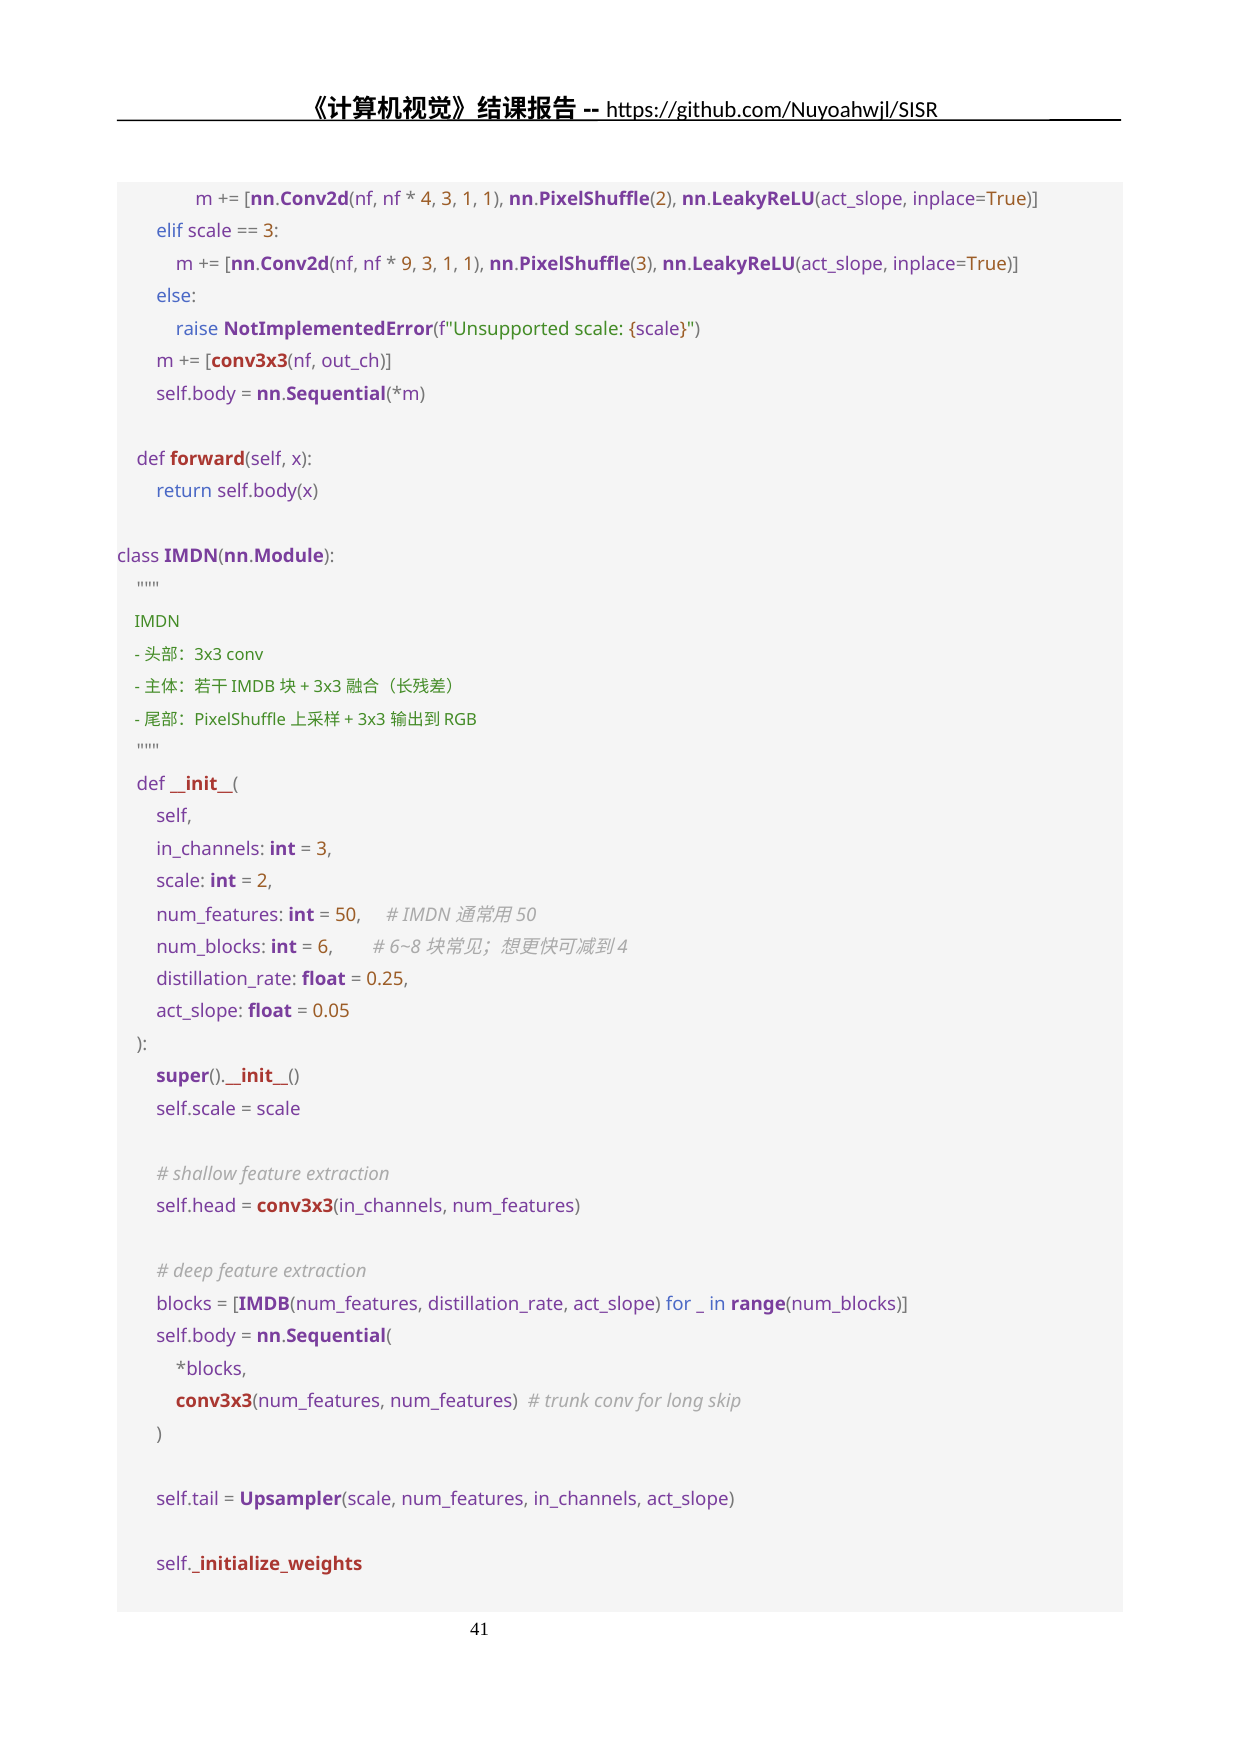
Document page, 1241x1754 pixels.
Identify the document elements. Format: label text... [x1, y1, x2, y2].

text - 头部：3x3 conv [117, 637, 1123, 669]
text # shallow feature extraction [117, 1157, 1123, 1189]
text self._initialize_weights [117, 1547, 1123, 1579]
text self.head = conv3x3(in_channels, num_features) [117, 1189, 1123, 1222]
text elif scale == 3: [117, 214, 1123, 247]
text m += [nn.Conv2d(nf, nf * 4, 3, 1, 1), nn.PixelShuffle(2), nn.LeakyReLU(act_slope, inplace=True)] [117, 182, 1123, 214]
text m += [nn.Conv2d(nf, nf * 9, 3, 1, 1), nn.PixelShuffle(3), nn.LeakyReLU(act_slope, inplace=True)] [117, 247, 1123, 279]
text IMDN [117, 604, 1123, 637]
text class IMDN(nn.Module): [117, 539, 1123, 572]
text """ [117, 572, 1123, 604]
text *blocks, [117, 1352, 1123, 1384]
text self.body = nn.Sequential(*m) [117, 377, 1123, 409]
text else: [117, 279, 1123, 312]
text raise NotImplementedError(f"Unsupported scale: {scale}") [117, 312, 1123, 344]
text - 尾部：PixelShuffle 上采样 + 3x3 输出到RGB [117, 702, 1123, 734]
text blocks = [IMDB(num_features, distillation_rate, act_slope) for _ in range(num_blocks)] [117, 1287, 1123, 1319]
text in_channels: int = 3, [117, 832, 1123, 864]
text """ [117, 734, 1123, 767]
text ): [117, 1027, 1123, 1059]
text distillation_rate: float = 0.25, [117, 962, 1123, 994]
text conv3x3(num_features, num_features) # trunk conv for long skip [117, 1384, 1123, 1417]
text self.scale = scale [117, 1092, 1123, 1124]
text def __init__( [117, 767, 1123, 799]
text ) [117, 1417, 1123, 1449]
text self.tail = Upsampler(scale, num_features, in_channels, act_slope) [117, 1482, 1123, 1514]
text return self.body(x) [117, 474, 1123, 507]
text def forward(self, x): [117, 442, 1123, 474]
text m += [conv3x3(nf, out_ch)] [117, 344, 1123, 377]
text num_blocks: int = 6, # 6~8 块常见；想更快可减到 4 [117, 929, 1123, 962]
text # deep feature extraction [117, 1254, 1123, 1287]
text self.body = nn.Sequential( [117, 1319, 1123, 1352]
text act_slope: float = 0.05 [117, 994, 1123, 1027]
text num_features: int = 50, # IMDN 通常用 50 [117, 897, 1123, 929]
text scale: int = 2, [117, 864, 1123, 897]
text super().__init__() [117, 1059, 1123, 1092]
text - 主体：若干 IMDB 块 + 3x3 融合（长残差） [117, 669, 1123, 702]
text self, [117, 799, 1123, 832]
